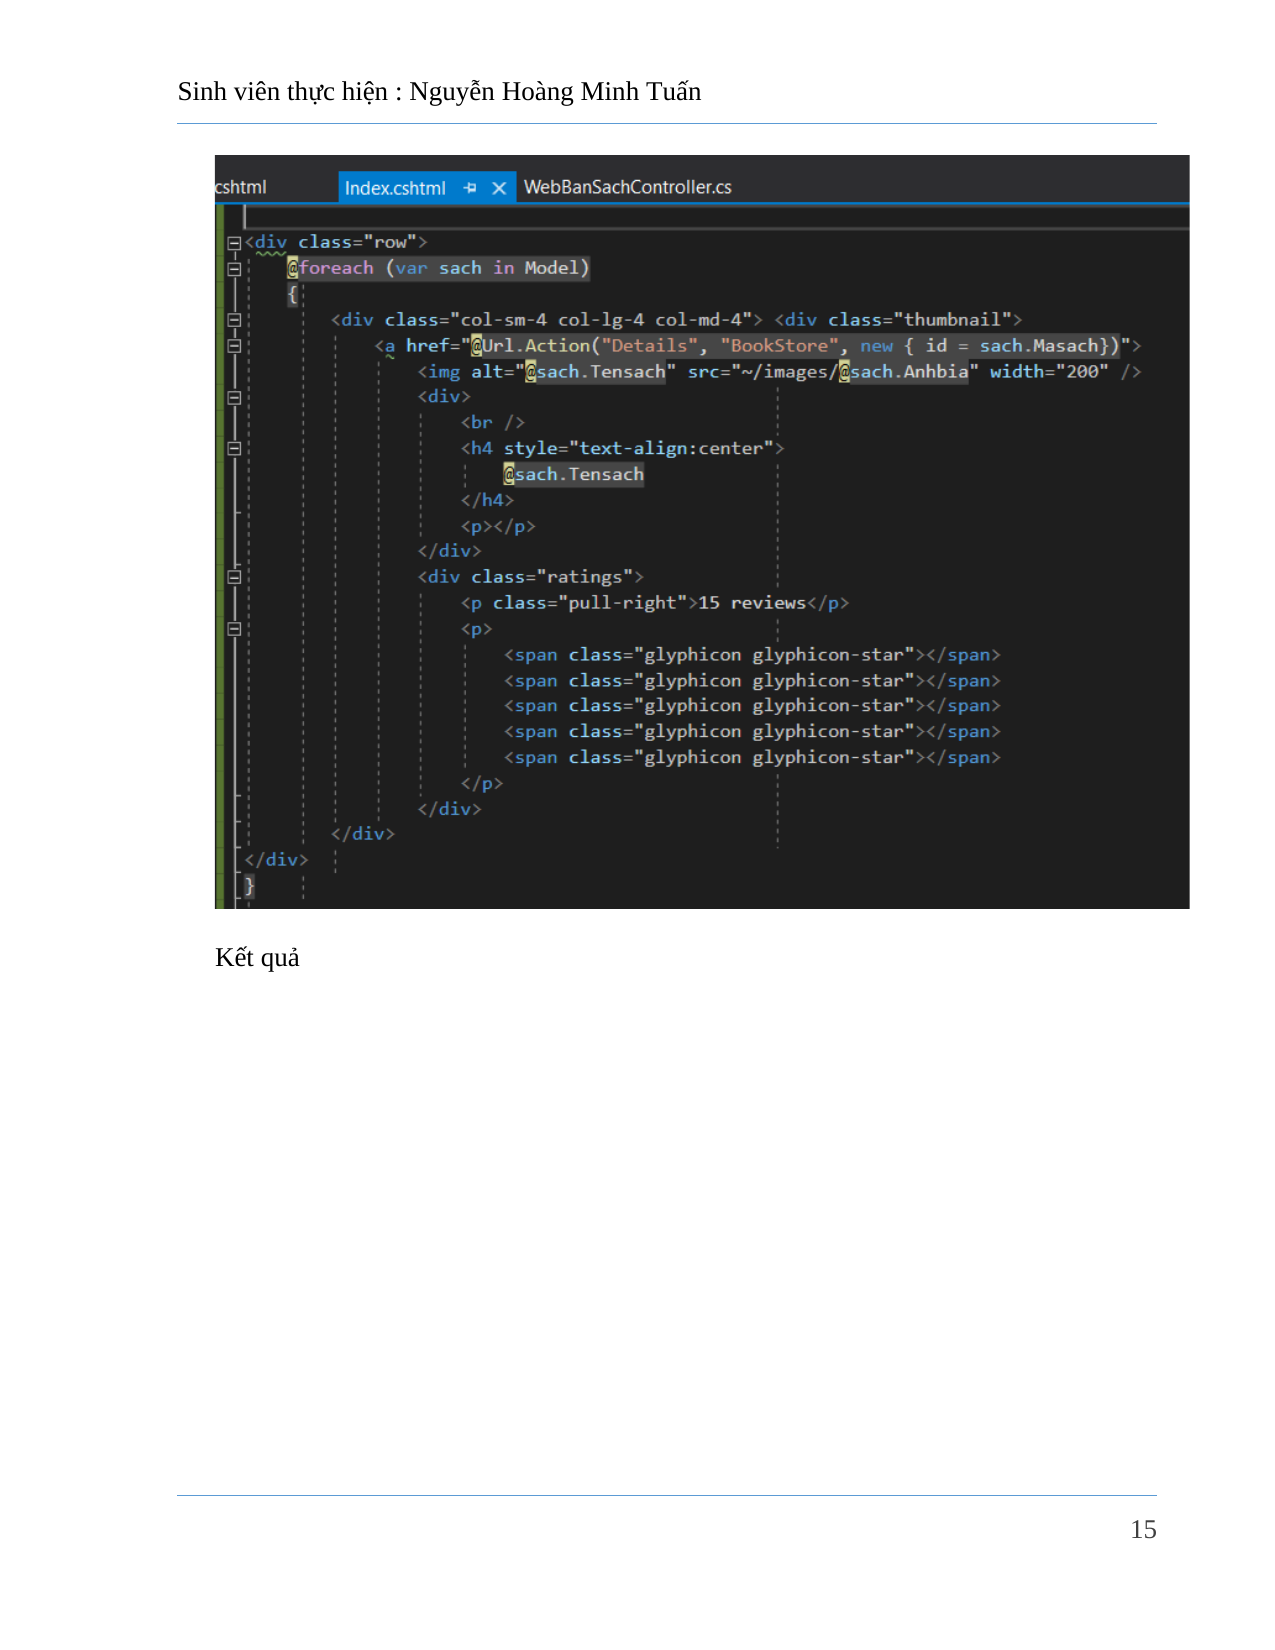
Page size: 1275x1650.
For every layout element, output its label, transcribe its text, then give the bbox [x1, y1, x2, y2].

text Kết quả [215, 941, 1157, 972]
picture [214, 155, 1190, 909]
